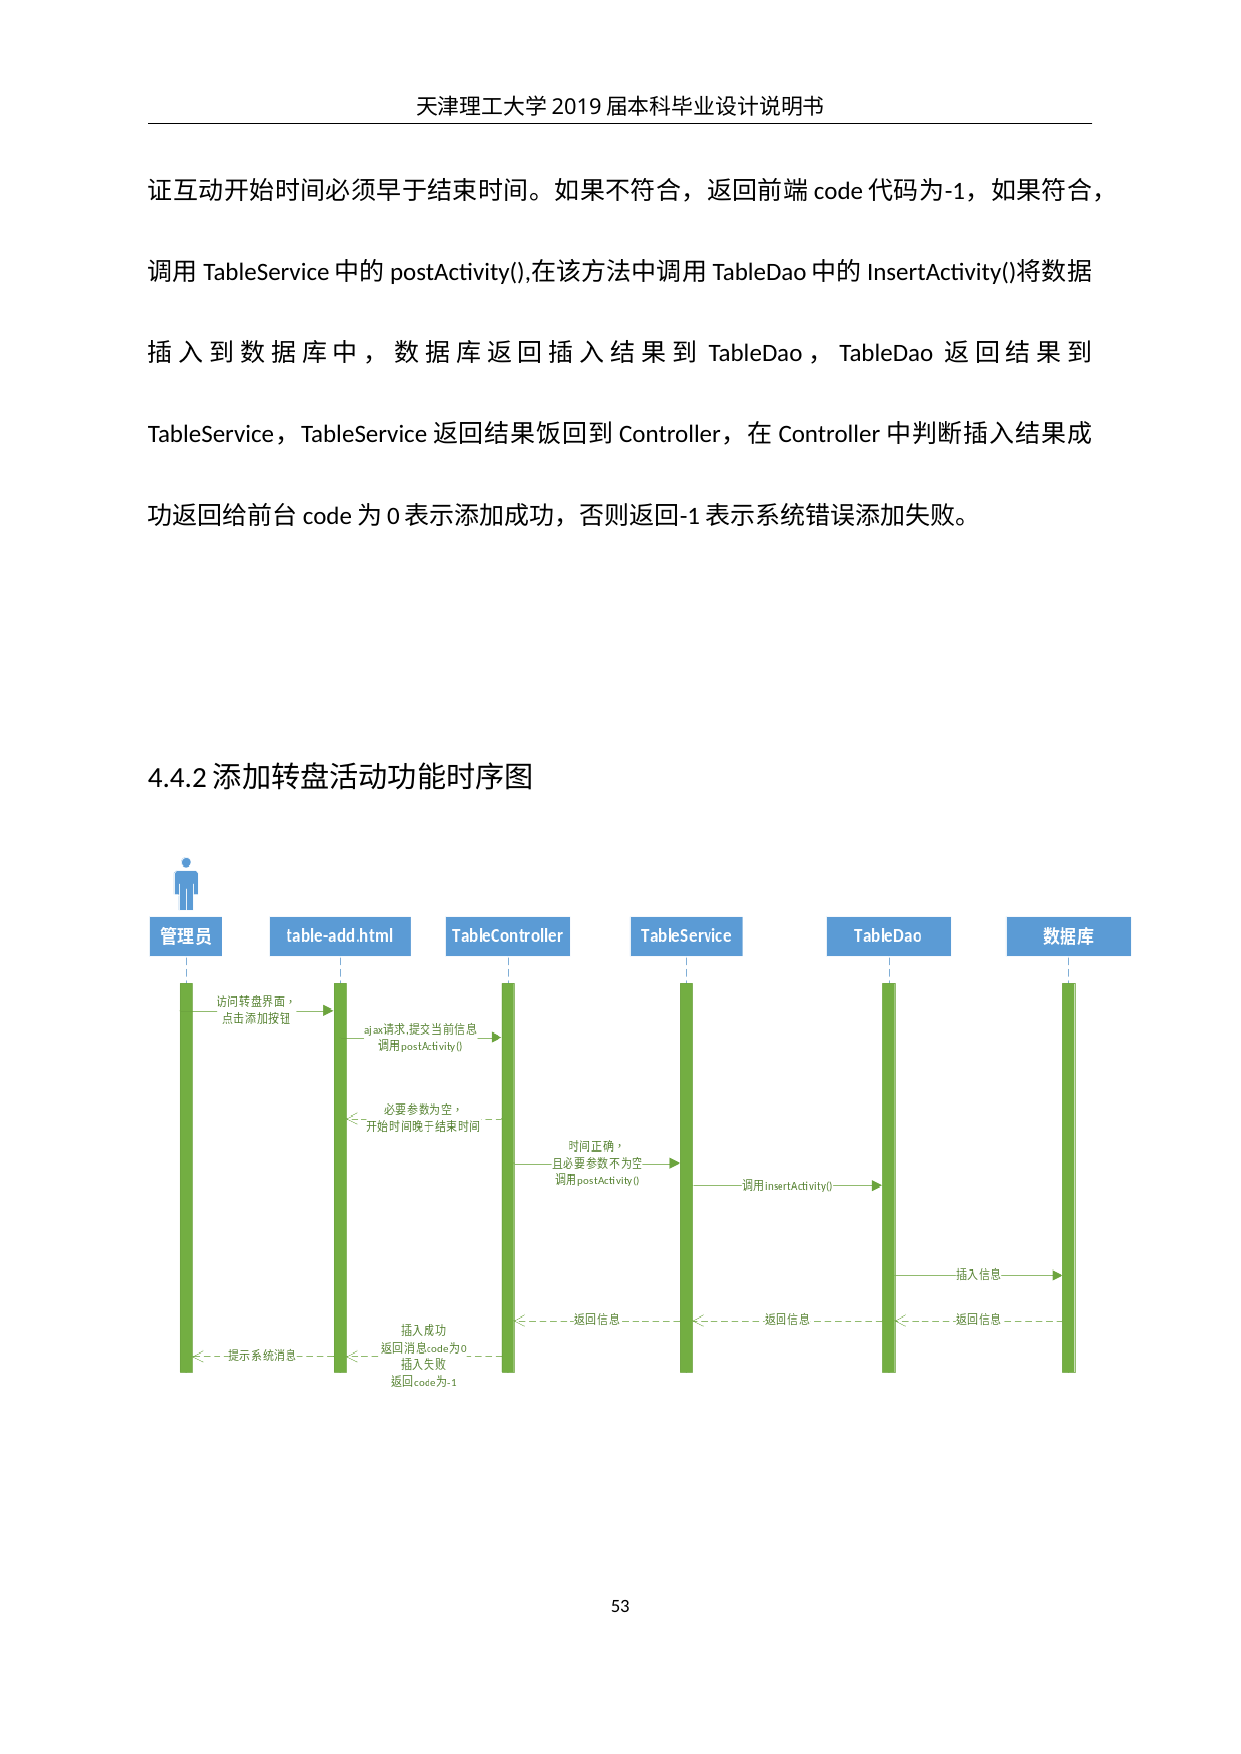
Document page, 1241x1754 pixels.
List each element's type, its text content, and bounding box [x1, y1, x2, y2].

subtitle 4.4.2添加转盘活动功能时序图 [148, 742, 1092, 807]
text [148, 156, 1092, 546]
